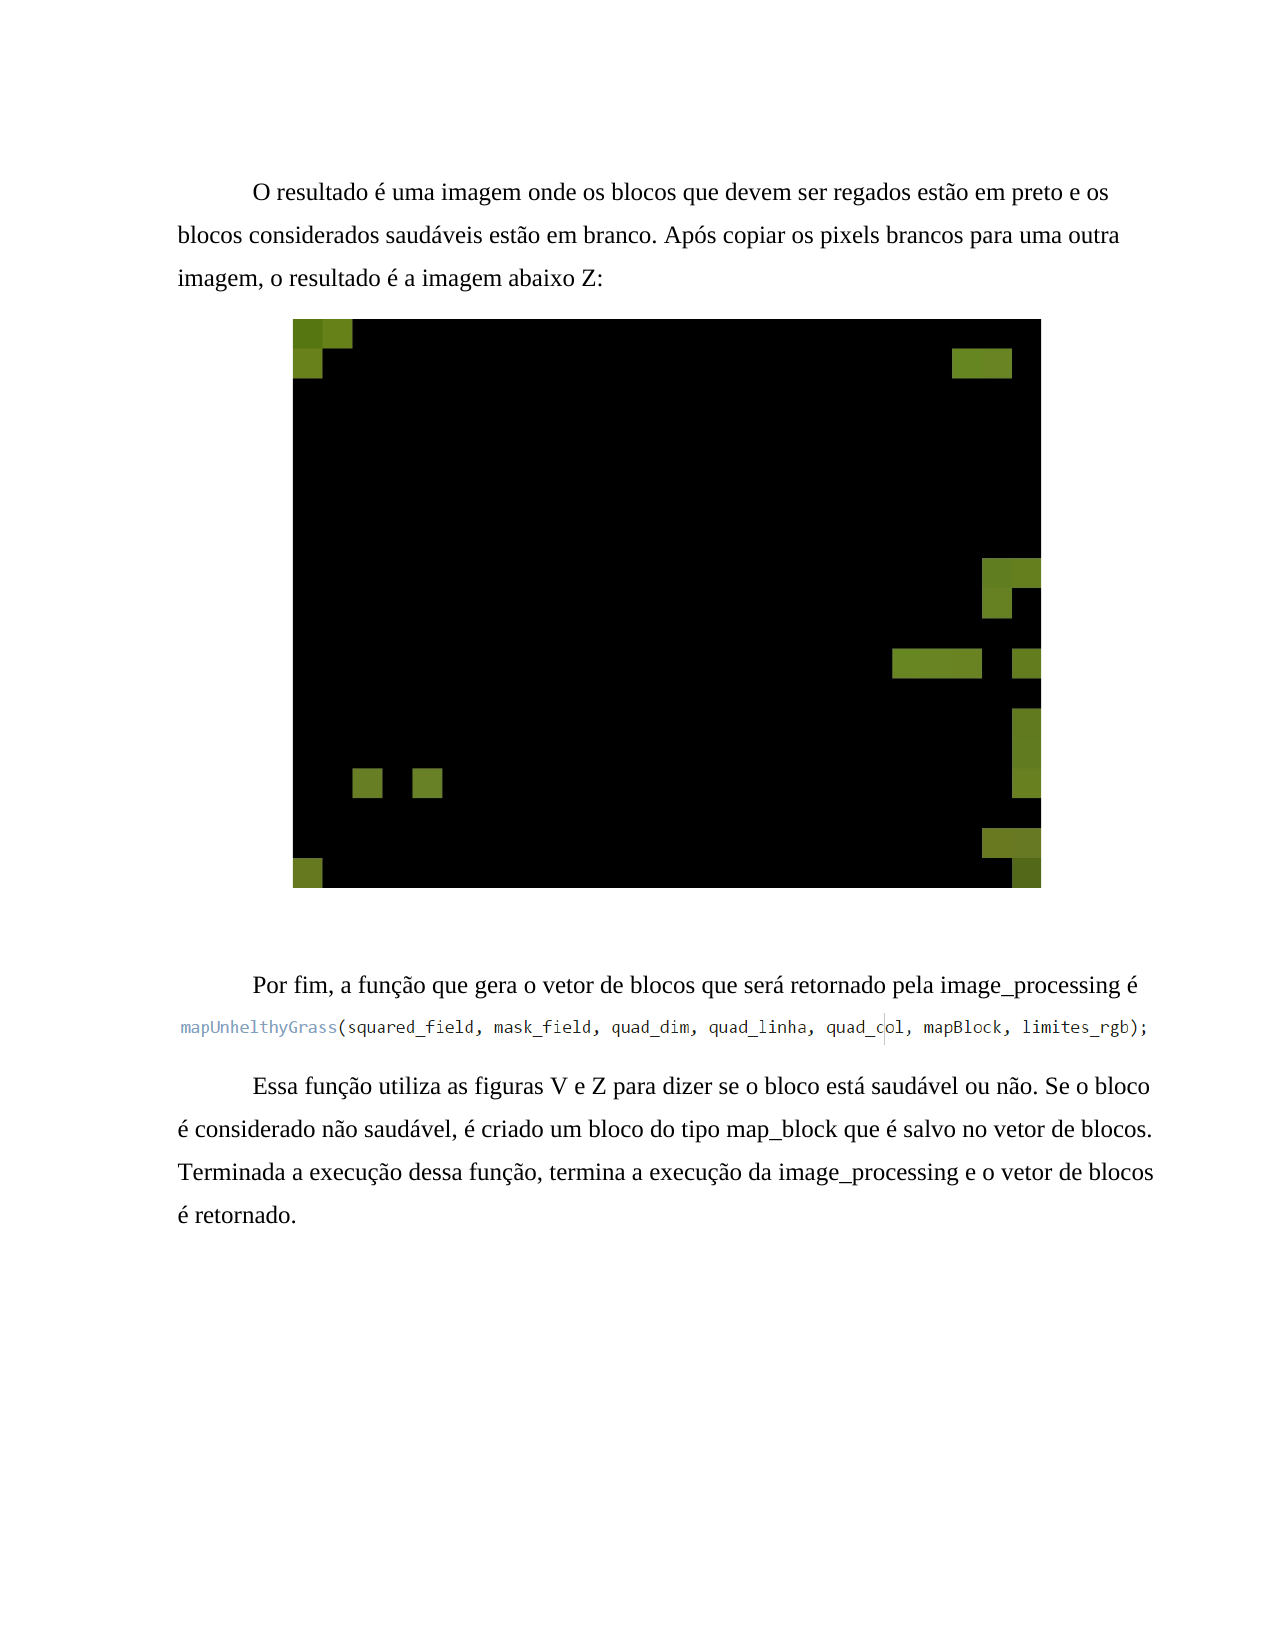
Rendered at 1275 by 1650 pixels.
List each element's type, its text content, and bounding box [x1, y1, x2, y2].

picture [292, 319, 1042, 888]
picture [177, 1013, 1157, 1045]
text Por fim, a função que gera o vetor de blocos que será retornado pela image_processing é [177, 970, 1157, 1013]
text Essa função utiliza as figuras V e Z para dizer se o bloco está saudável ou não. Se o bloco é considerado não saudável, é criado um bloco do tipo map_block que é salvo no vetor de blocos. Terminada a execução dessa função, termina a execução da image_processing e o vetor de blocos é retornado. [177, 1071, 1157, 1229]
text O resultado é uma imagem onde os blocos que devem ser regados estão em preto e os blocos considerados saudáveis estão em branco. Após copiar os pixels brancos para uma outra imagem, o resultado é a imagem abaixo Z: [177, 177, 1157, 292]
